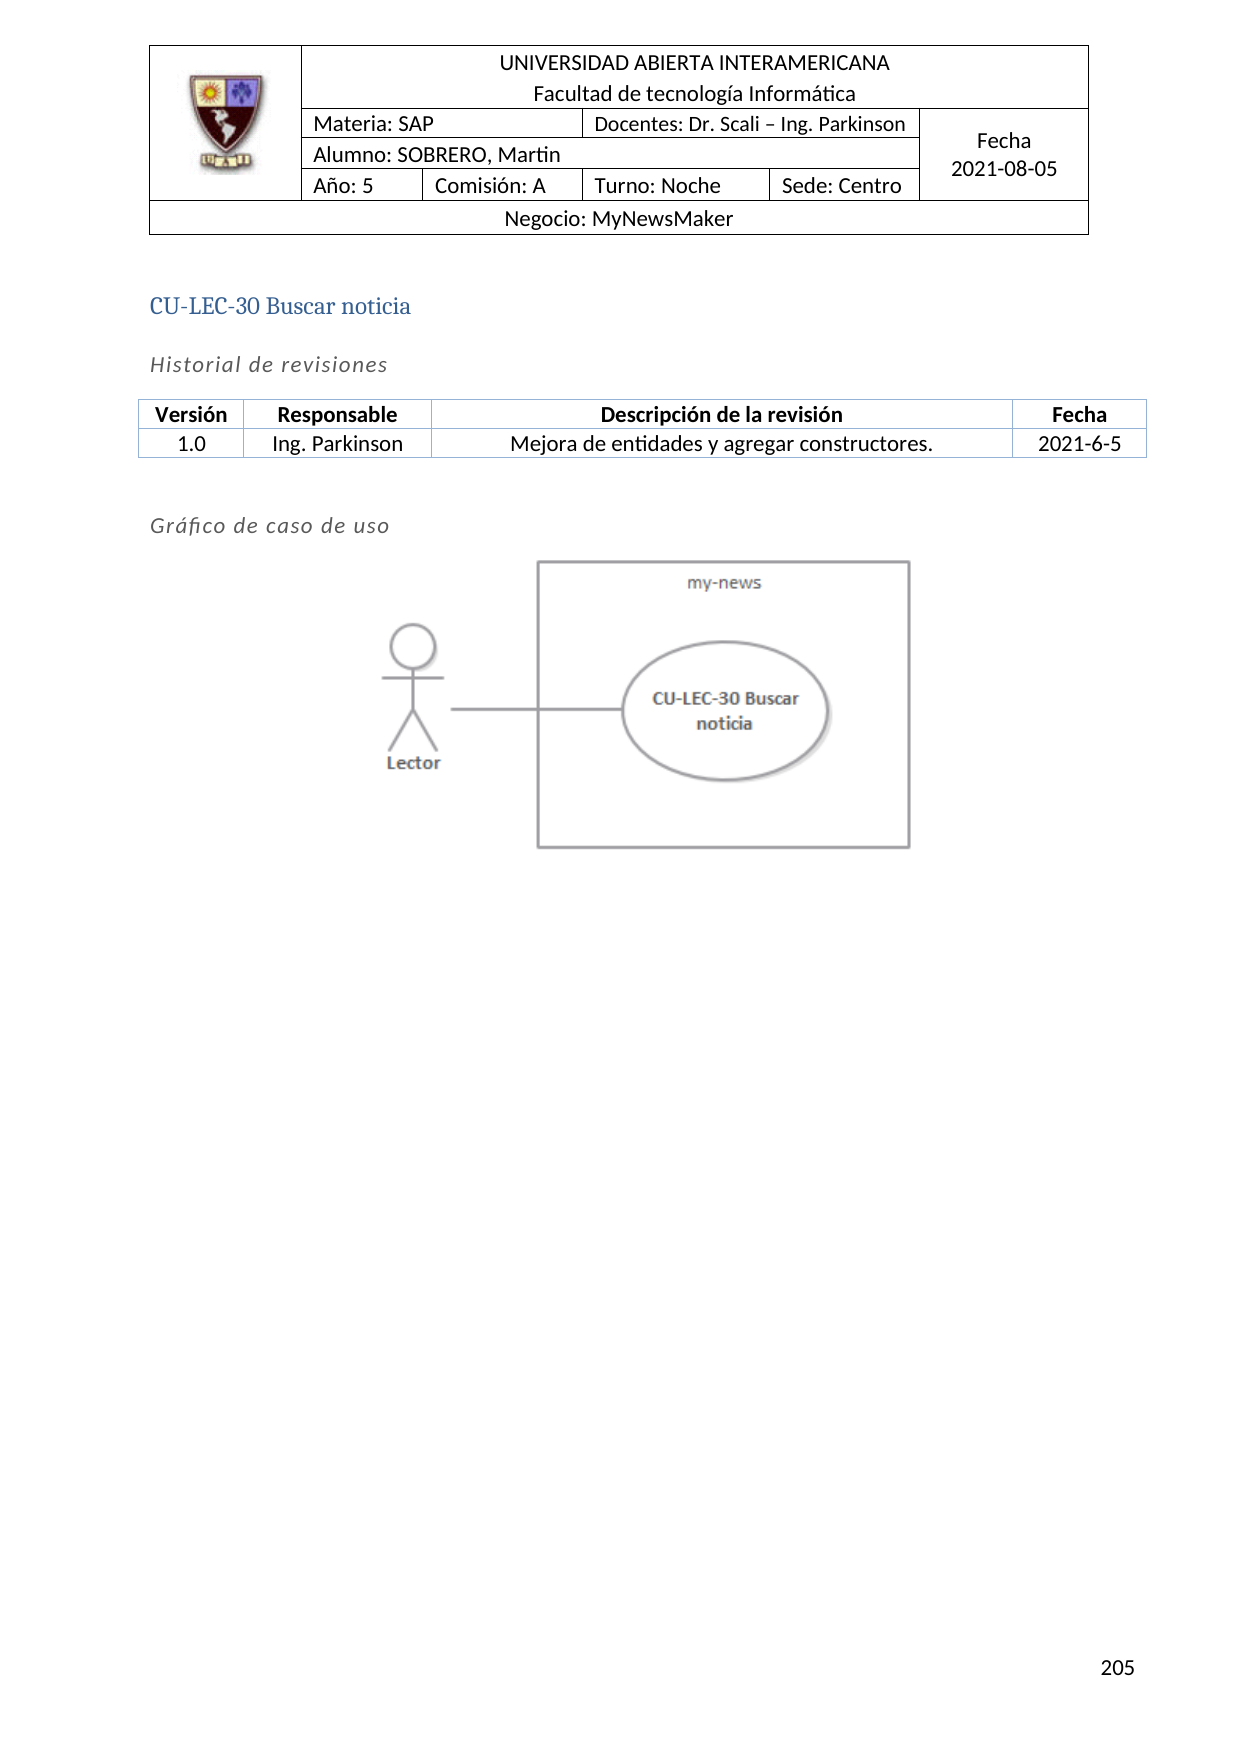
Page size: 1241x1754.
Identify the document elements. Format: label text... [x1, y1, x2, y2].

subtitle Historial de revisiones [150, 350, 1135, 378]
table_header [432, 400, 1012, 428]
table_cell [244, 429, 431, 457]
subtitle CU-LEC-30 Buscar noticia [150, 292, 1135, 321]
picture [371, 559, 914, 854]
subtitle Gráfico de caso de uso [150, 511, 1135, 539]
picture [175, 67, 276, 180]
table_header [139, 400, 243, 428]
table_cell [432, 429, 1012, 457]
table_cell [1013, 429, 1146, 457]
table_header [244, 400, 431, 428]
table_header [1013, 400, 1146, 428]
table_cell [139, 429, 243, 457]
